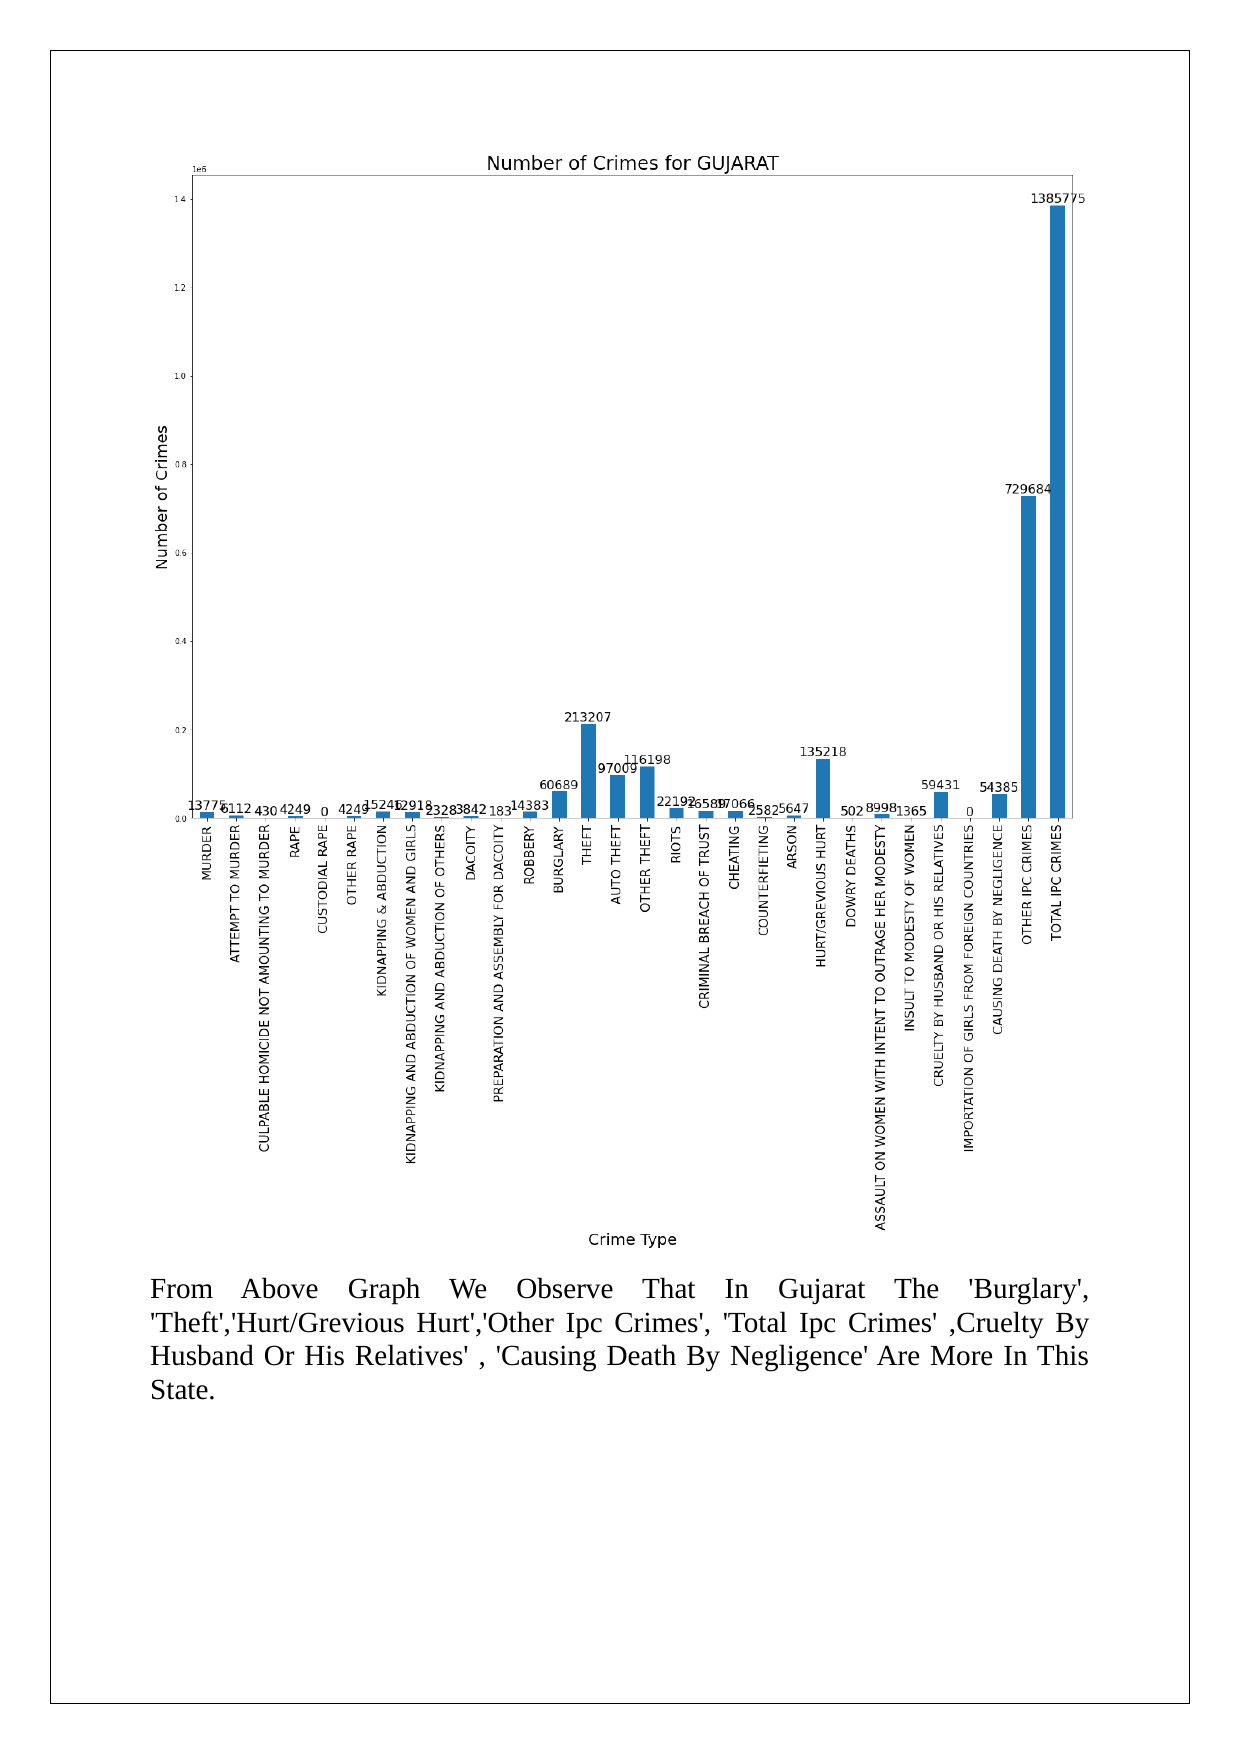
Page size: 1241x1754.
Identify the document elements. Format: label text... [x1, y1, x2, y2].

picture [150, 150, 1091, 1253]
subtitle From Above Graph We Observe That In Gujarat The 'Burglary', 'Theft','Hurt/Grevious Hurt','Other Ipc Crimes', 'Total Ipc Crimes' ,Cruelty By Husband Or His Relatives' , 'Causing Death By Negligence' Are More In This State. [150, 1271, 1090, 1406]
